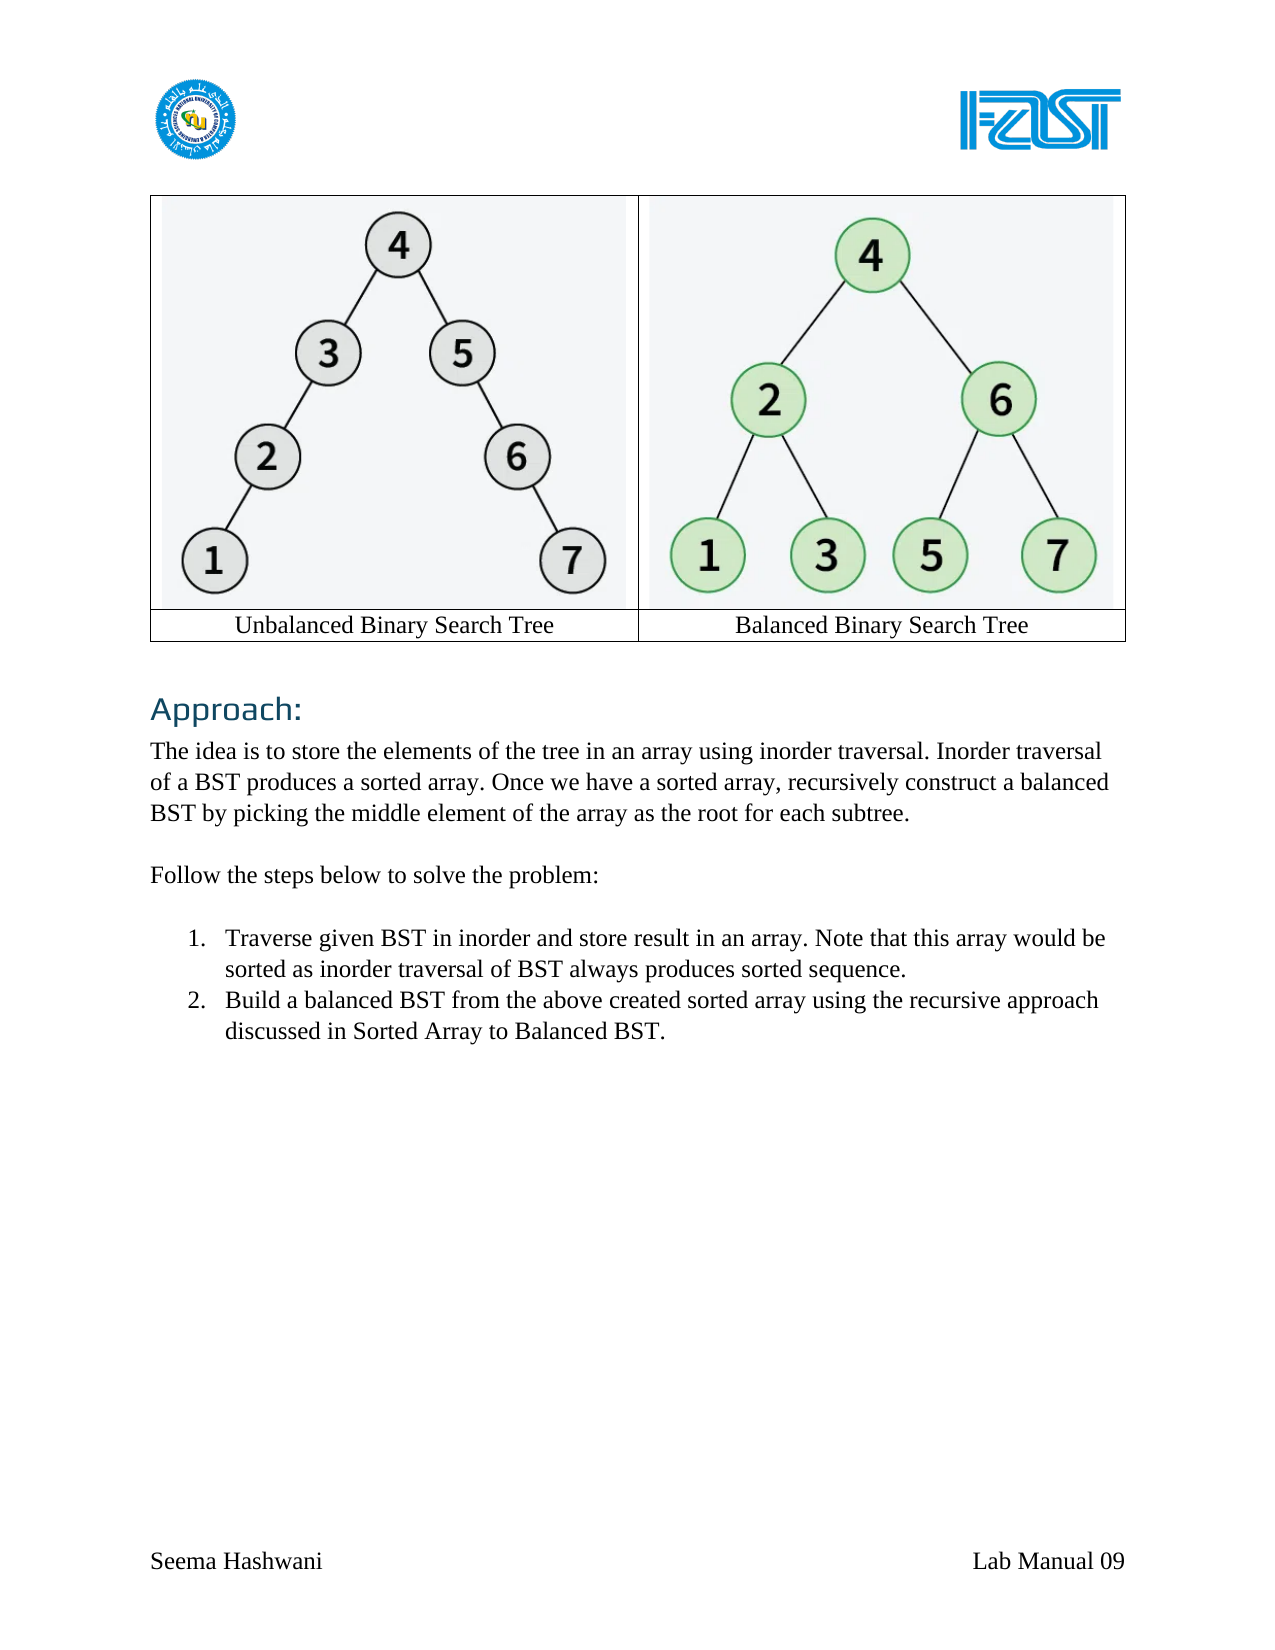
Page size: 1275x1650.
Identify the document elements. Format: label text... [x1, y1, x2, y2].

text The idea is to store the elements of the tree in an array using inorder traversal. Inorder traversal of a BST produces a sorted array. Once we have a sorted array, recursively construct a balanced BST by picking the middle element of the array as the root for each subtree. [150, 736, 1125, 827]
table_header [639, 196, 649, 609]
list Build a balanced BST from the above created sorted array using the recursive approach discussed in Sorted Array to Balanced BST. [187, 985, 1125, 1044]
picture [150, 75, 240, 167]
table_cell Balanced Binary Search Tree [639, 610, 1125, 641]
picture [161, 196, 626, 609]
table_header [626, 196, 638, 609]
subtitle Approach: [150, 689, 1125, 728]
picture [953, 75, 1125, 167]
table_header [151, 196, 161, 609]
table_header [1114, 196, 1125, 609]
table_cell Unbalanced Binary Search Tree [151, 610, 638, 641]
list Traverse given BST in inorder and store result in an array. Note that this array would be sorted as inorder traversal of BST always produces sorted sequence. [187, 923, 1125, 982]
text Follow the steps below to solve the problem: [150, 861, 1125, 889]
picture [649, 196, 1114, 609]
